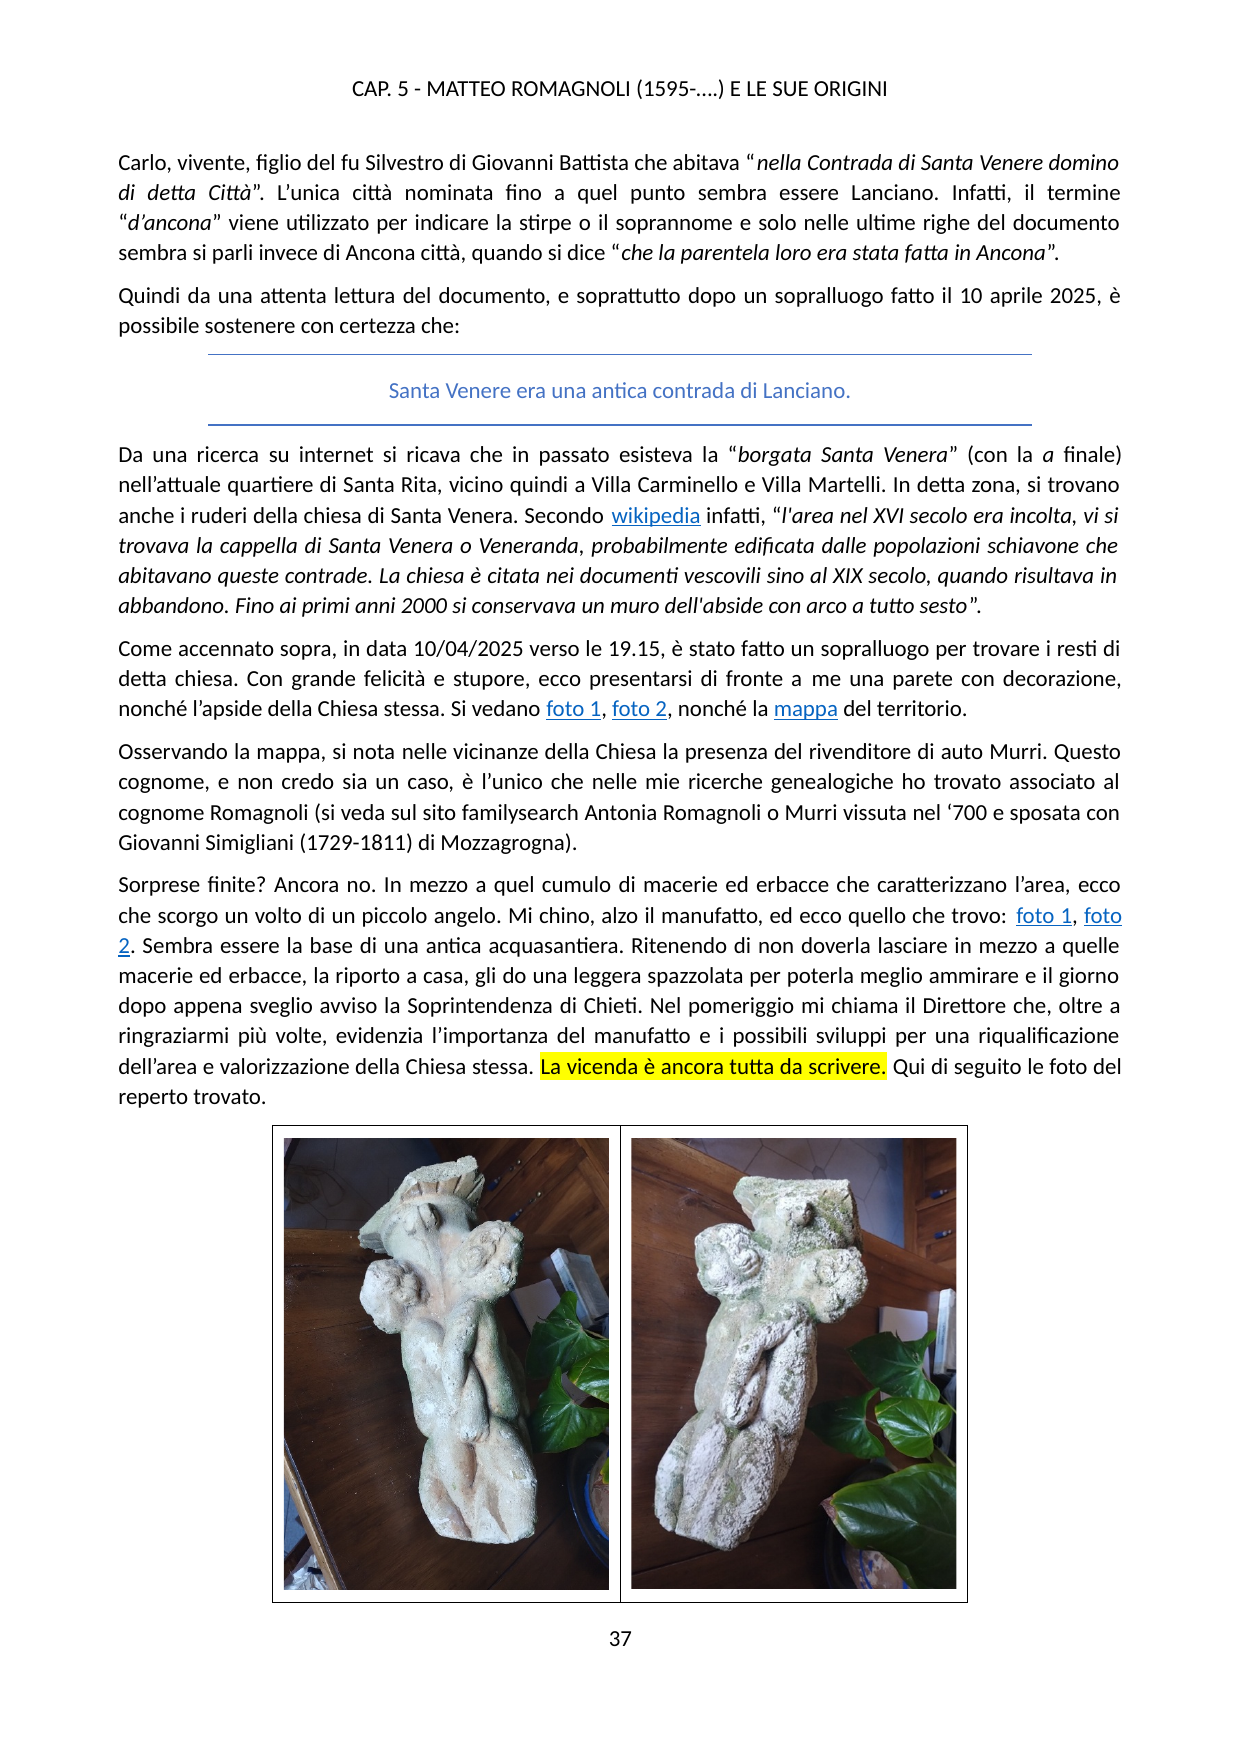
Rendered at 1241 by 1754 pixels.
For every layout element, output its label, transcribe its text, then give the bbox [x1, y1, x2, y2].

picture [631, 1138, 957, 1589]
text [118, 148, 1122, 266]
picture [283, 1138, 609, 1590]
text Santa Venere era una antica contrada di Lanciano. [208, 355, 1032, 424]
text Osservando la mappa, si nota nelle vicinanze della Chiesa la presenza del rivenditore di auto Murri. Questo cognome, e non credo sia un caso, è l’unico che nelle mie ricerche genealogiche ho trovato associato al cognome Romagnoli (si veda sul sito familysearch Antonia Romagnoli o Murri vissuta nel ‘700 e sposata con Giovanni Simigliani (1729-1811) di Mozzagrogna). [118, 737, 1122, 856]
table_header [621, 1126, 967, 1602]
text Sorprese finite? Ancora no. In mezzo a quel cumulo di macerie ed erbacce che caratterizzano l’area, ecco che scorgo un volto di un piccolo angelo. Mi chino, alzo il manufatto, ed ecco quello che trovo: foto 1, foto 2. Sembra essere la base di una antica acquasantiera. Ritenendo di non doverla lasciare in mezzo a quelle macerie ed erbacce, la riporto a casa, gli do una leggera spazzolata per poterla meglio ammirare e il giorno dopo appena sveglio avviso la Soprintendenza di Chieti. Nel pomeriggio mi chiama il Direttore che, oltre a ringraziarmi più volte, evidenzia l’importanza del manufatto e i possibili sviluppi per una riqualificazione dell’area e valorizzazione della Chiesa stessa. La vicenda è ancora tutta da scrivere. Qui di seguito le foto del reperto trovato. [118, 871, 1122, 1110]
table_header [273, 1126, 620, 1602]
text Da una ricerca su internet si ricava che in passato esisteva la “borgata Santa Venera” (con la a finale) nell’attuale quartiere di Santa Rita, vicino quindi a Villa Carminello e Villa Martelli. In detta zona, si trovano anche i ruderi della chiesa di Santa Venera. Secondo wikipedia infatti, “l'area nel XVI secolo era incolta, vi si trovava la cappella di Santa Venera o Veneranda, probabilmente edificata dalle popolazioni schiavone che abitavano queste contrade. La chiesa è citata nei documenti vescovili sino al XIX secolo, quando risultava in abbandono. Fino ai primi anni 2000 si conservava un muro dell'abside con arco a tutto sesto”. [118, 440, 1122, 619]
text Come accennato sopra, in data 10/04/2025 verso le 19.15, è stato fatto un sopralluogo per trovare i resti di detta chiesa. Con grande felicità e stupore, ecco presentarsi di fronte a me una parete con decorazione, nonché l’apside della Chiesa stessa. Si vedano foto 1, foto 2, nonché la mappa del territorio. [118, 634, 1122, 722]
text Quindi da una attenta lettura del documento, e soprattutto dopo un sopralluogo fatto il 10 aprile 2025, è possibile sostenere con certezza che: [118, 281, 1122, 339]
